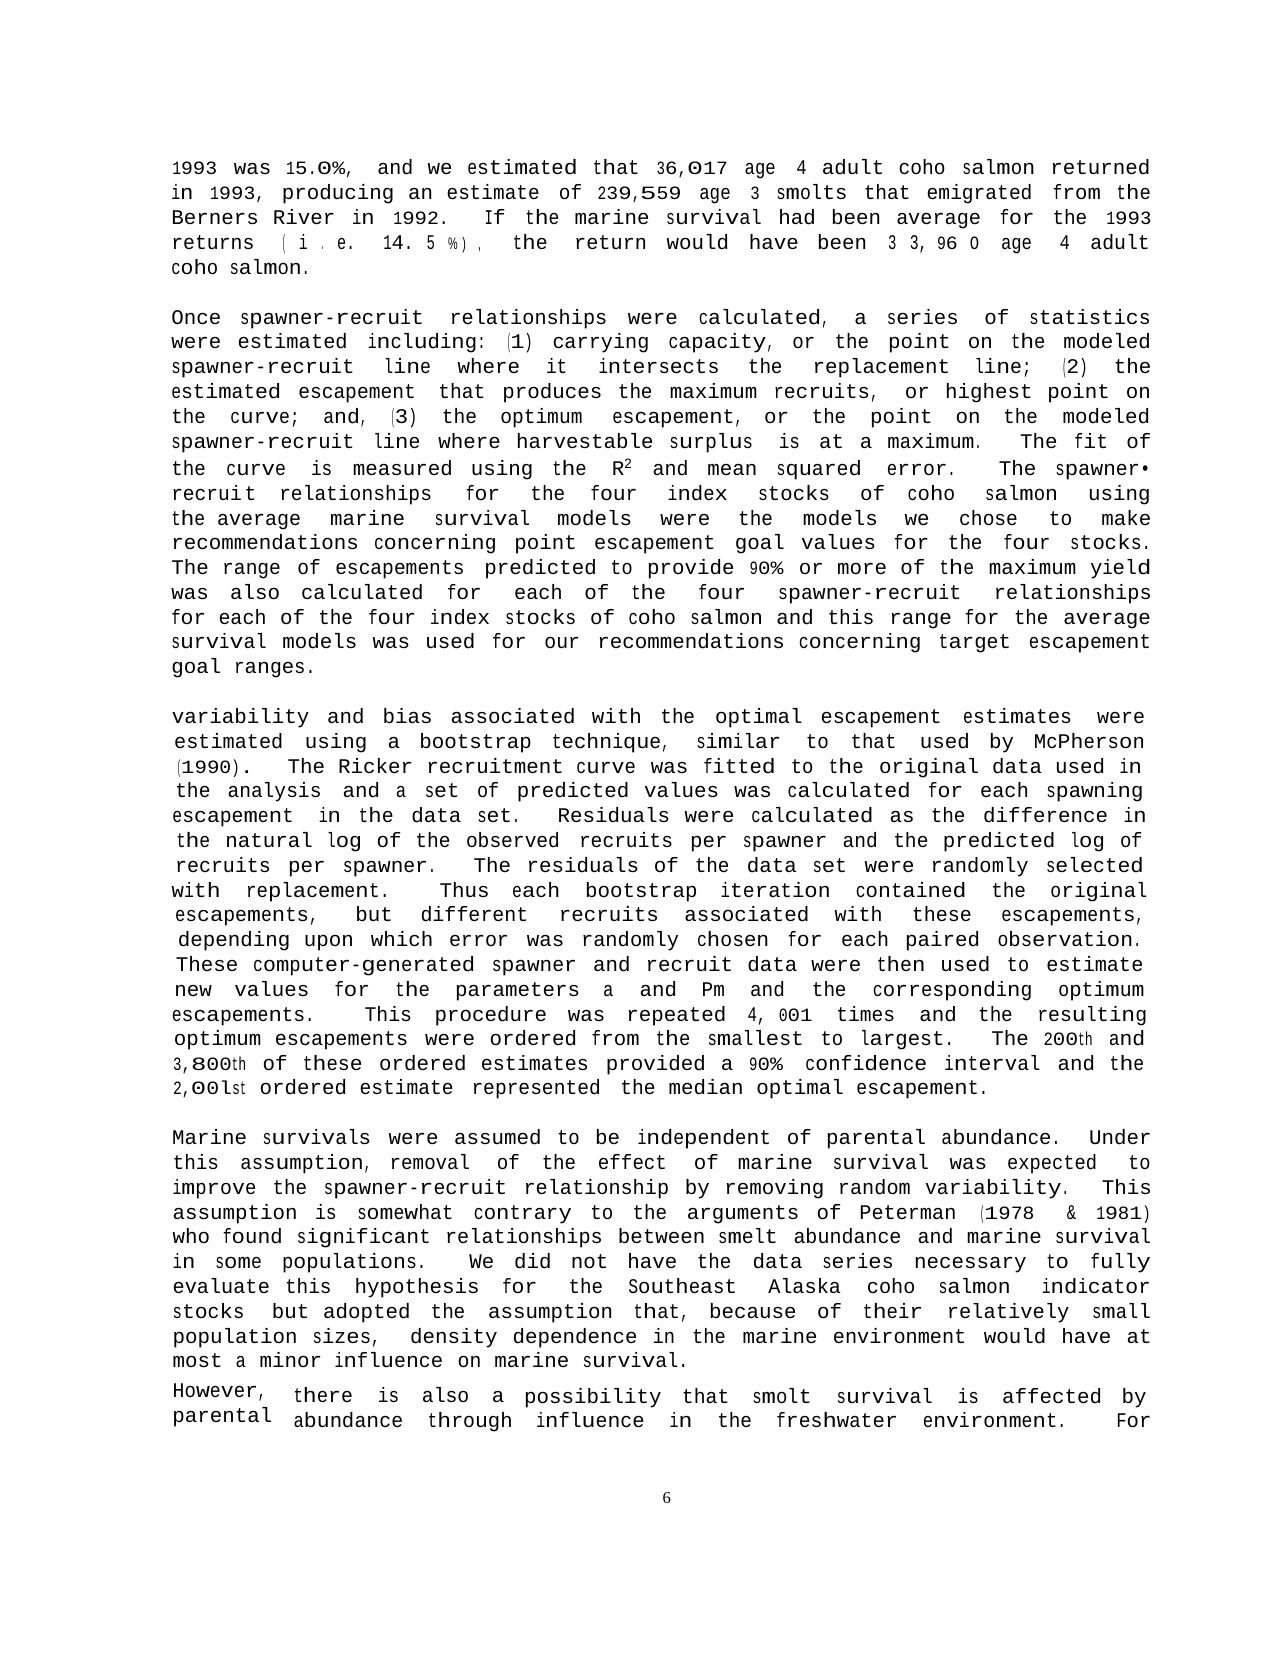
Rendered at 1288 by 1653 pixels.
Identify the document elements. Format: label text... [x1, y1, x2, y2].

text 3,800th of these ordered estimates provided a 90% confidence interval and the [173, 1053, 1149, 1076]
text 1993 was 15.0%, and we estimated that 36,017 age 4 adult coho salmon returned in 1993, producing an estimate of 239,559 age 3 smolts that emigrated from the Berners River in 1992. If the marine survival had been average for the 1993 returns ( i . e. 14. 5 % ) , the return would have been 3 3, 96 O age 4 adult coho salmon. [171, 157, 1151, 281]
text there is abundance [293, 1385, 407, 1433]
text possibility that smolt survival is affected by influence in the freshwater environment. For [524, 1386, 1152, 1434]
text 2,00lst ordered estimate represented the median optimal escapement. [173, 1077, 997, 1101]
text Marine survivals were assumed to be independent of parental abundance. Under this assumption, removal of the effect of marine survival was expected to improve the spawner-recruit relationship by removing random variability. This assumption is somewhat contrary to the arguments of Peterman (1978 & 1981) who found significant relationships between smelt abundance and marine survival in some populations. We did not have the data series necessary to fully evaluate this hypothesis for the Southeast Alaska coho salmon indicator stocks but adopted the assumption that, because of their relatively small population sizes, density dependence in the marine environment would have at most a minor influence on marine survival. [172, 1127, 1152, 1374]
text However, parental [172, 1380, 273, 1429]
text Once spawner-recruit relationships were calculated, a series of statistics were estimated including: (1) carrying capacity, or the point on the modeled spawner-recruit line where it intersects the replacement line; (2) the estimated escapement that produces the maximum recruits, or highest point on the curve; and, (3) the optimum escapement, or the point on the modeled spawner-recruit line where harvestable surplus is at a maximum. The fit of the curve is measured using the R2 and mean squared error. The spawner• recruit relationships for the four index stocks of coho salmon using the average marine survival models were the models we chose to make recommendations concerning point escapement goal values for the four stocks. The range of escapements predicted to provide 90% or more of the maximum yield was also calculated for each of the four spawner-recruit relationships for each of the four index stocks of coho salmon and this range for the average survival models was used for our recommendations concerning target escapement goal ranges. [171, 307, 1151, 680]
text also a through [422, 1385, 517, 1434]
text variability and bias associated with the optimal escapement estimates were estimated using a bootstrap technique, similar to that used by McPherson (1990). The Ricker recruitment curve was fitted to the original data used in the analysis and a set of predicted values was calculated for each spawning escapement in the data set. Residuals were calculated as the difference in the natural log of the observed recruits per spawner and the predicted log of recruits per spawner. The residuals of the data set were randomly selected with replacement. Thus each bootstrap iteration contained the original escapements, but different recruits associated with these escapements, depending upon which error was randomly chosen for each paired observation. These computer-generated spawner and recruit data were then used to estimate new values for the parameters a and Pm and the corresponding optimum escapements. This procedure was repeated 4, 001 times and the resulting optimum escapements were ordered from the smallest to largest. The 200th and [167, 706, 1150, 1052]
text 6 [662, 1488, 1160, 1507]
